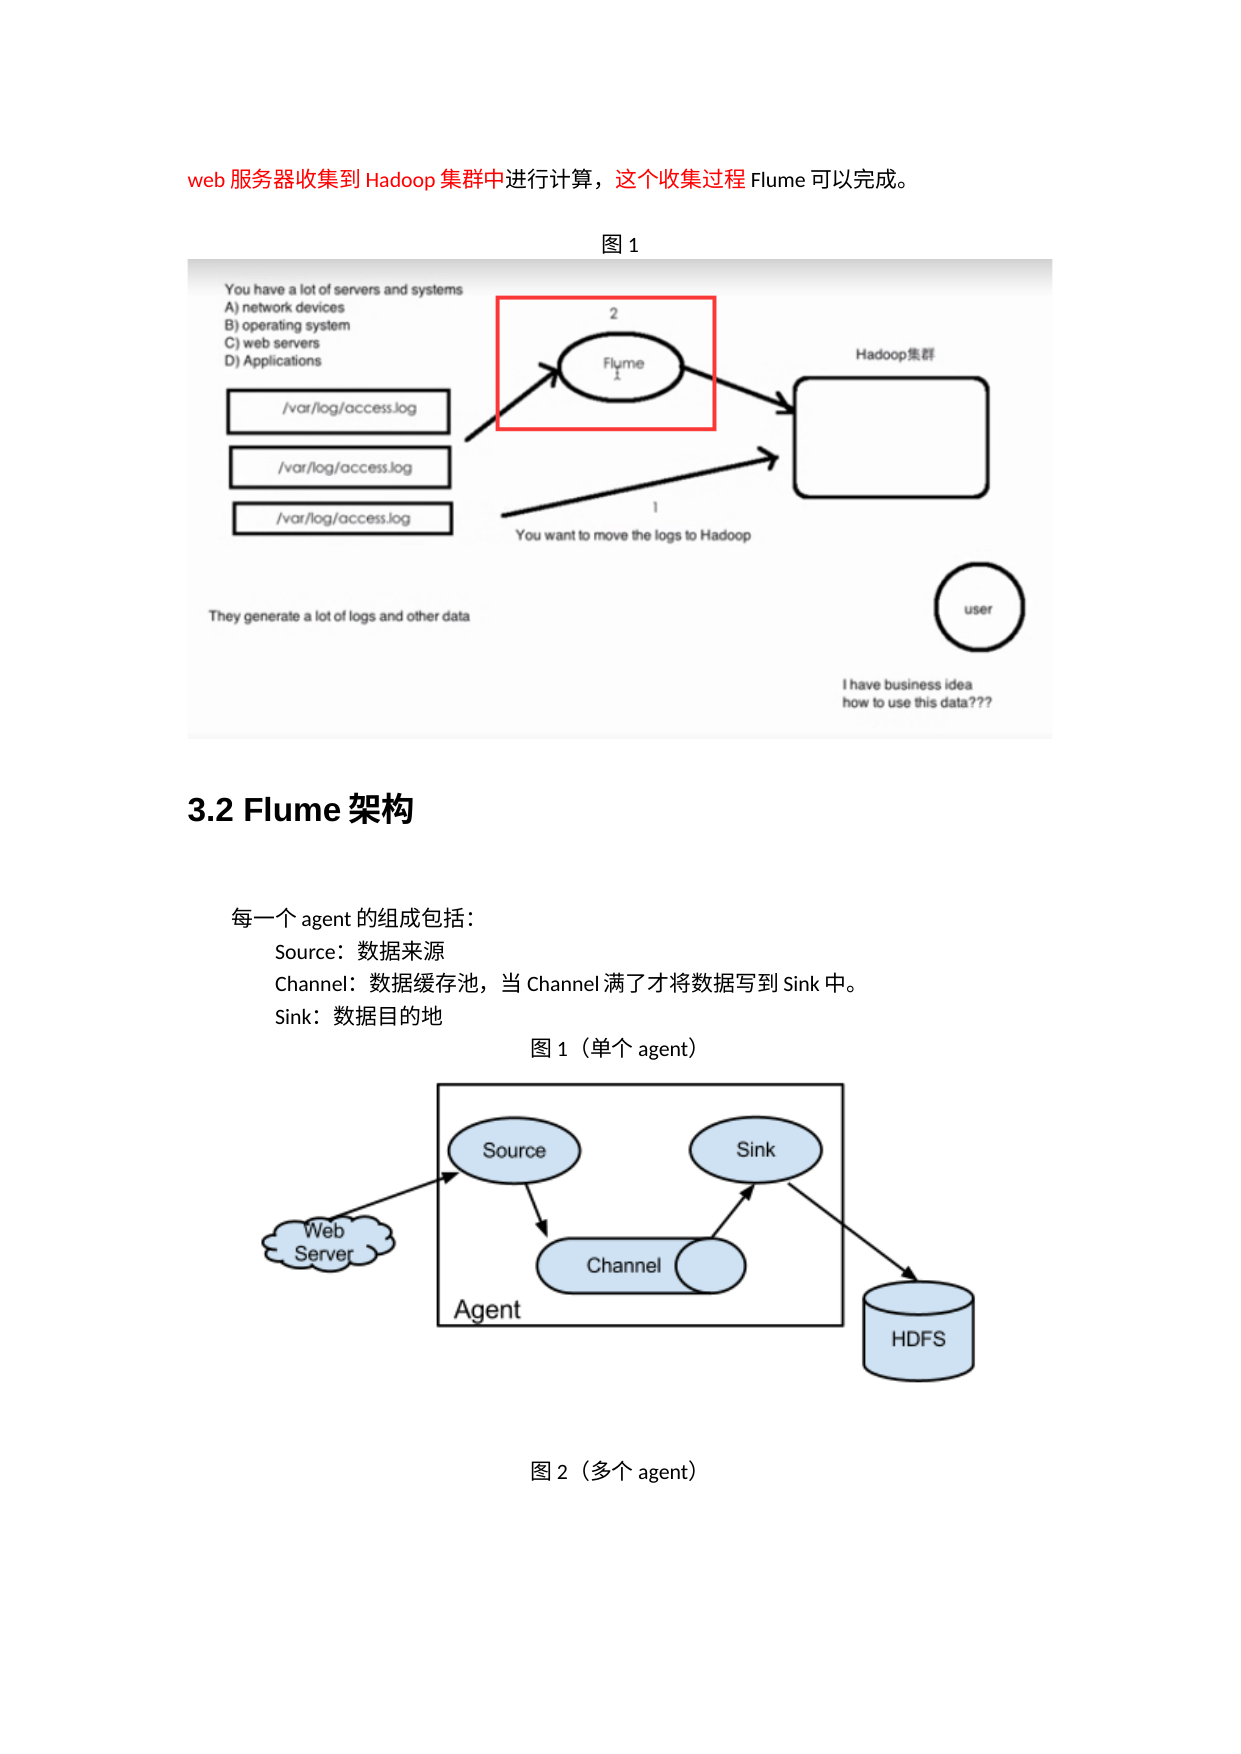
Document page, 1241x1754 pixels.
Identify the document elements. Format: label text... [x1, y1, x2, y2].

picture [187, 259, 1053, 739]
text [187, 162, 1053, 194]
text 图1 [187, 227, 1053, 259]
text 图2（多个agent） [187, 1453, 1053, 1486]
text Channel：数据缓存池，当Channel满了才将数据写到Sink中。 [231, 966, 1053, 998]
text 图1（单个agent） [187, 1031, 1053, 1063]
picture [218, 1063, 1022, 1395]
text Source：数据来源 [231, 933, 1053, 966]
text Sink：数据目的地 [231, 998, 1053, 1031]
text 每一个agent的组成包括： [187, 901, 1053, 933]
subtitle 3.2 Flume架构 [187, 774, 1053, 839]
